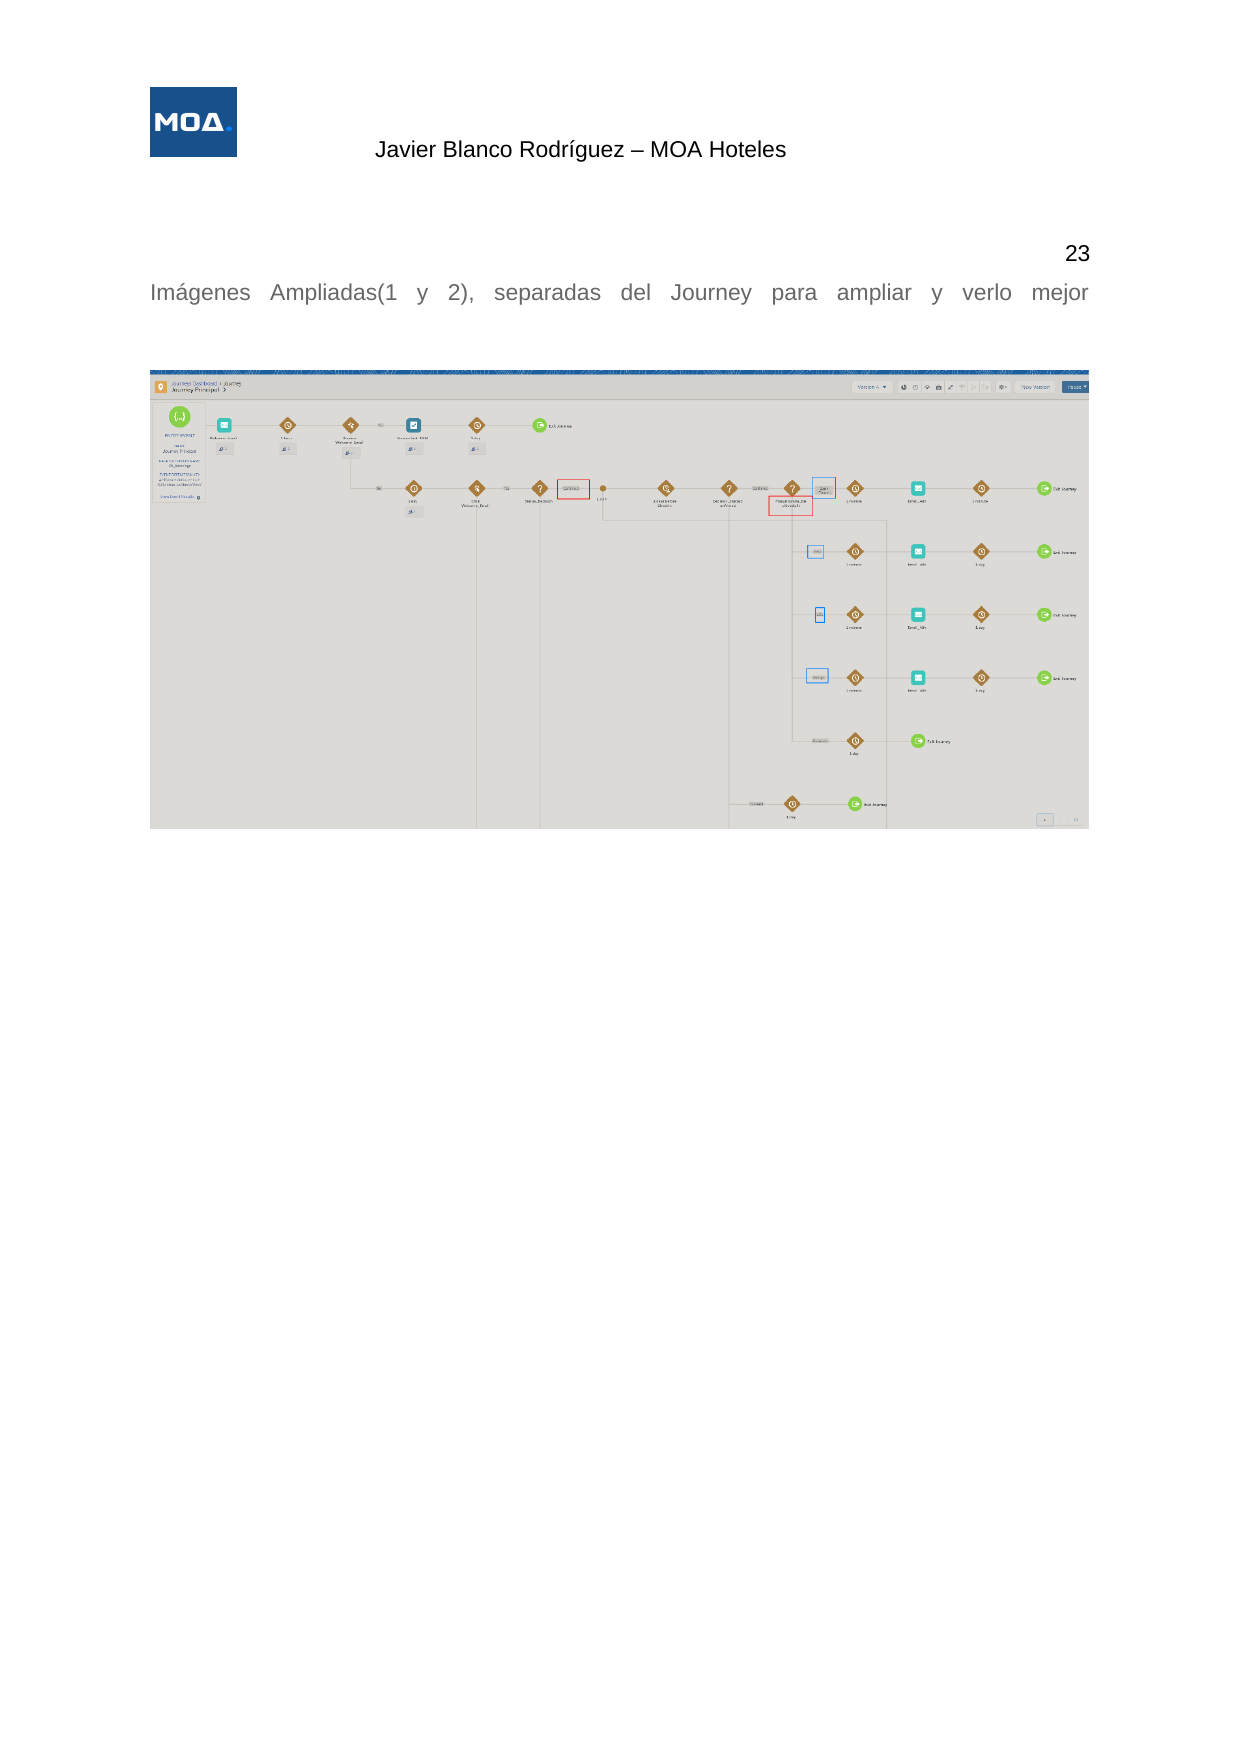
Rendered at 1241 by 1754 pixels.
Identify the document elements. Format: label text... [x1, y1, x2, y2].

picture [150, 87, 237, 157]
picture [150, 370, 1089, 829]
subtitle Imágenes Ampliadas(1 y 2), separadas del Journey para ampliar y verlo mejor [150, 279, 1090, 345]
